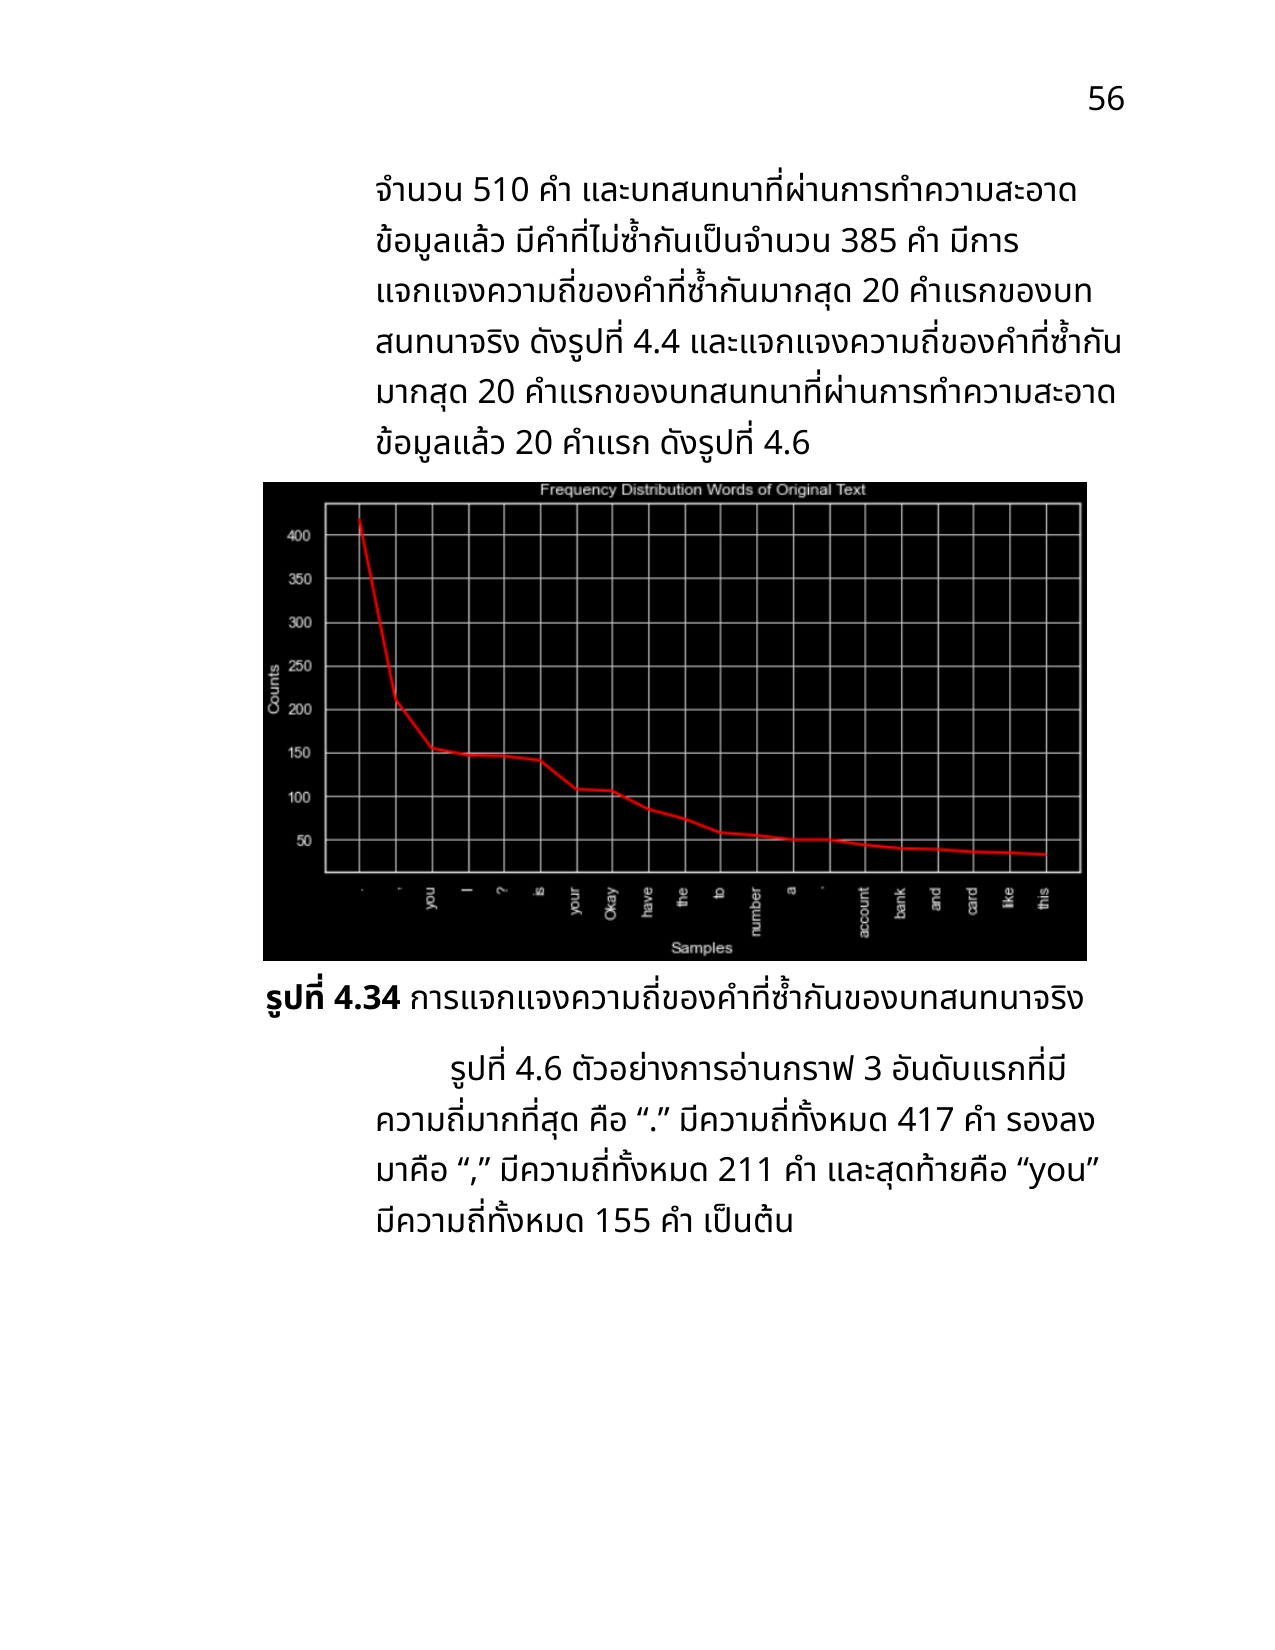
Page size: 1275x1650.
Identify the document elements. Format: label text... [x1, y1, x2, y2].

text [375, 166, 1125, 469]
text รูปที่ 4.6 ตัวอย่างการอ่านกราฟ 3 อันดับแรกที่มีความถี่มากที่สุด คือ “.” มีความถี่ทั้งหมด 417 คำ รองลงมาคือ “,” มีความถี่ทั้งหมด 211 คำ และสุดท้ายคือ “you” มีความถี่ทั้งหมด 155 คำ เป็นต้น [375, 1045, 1125, 1247]
picture [263, 482, 1087, 961]
